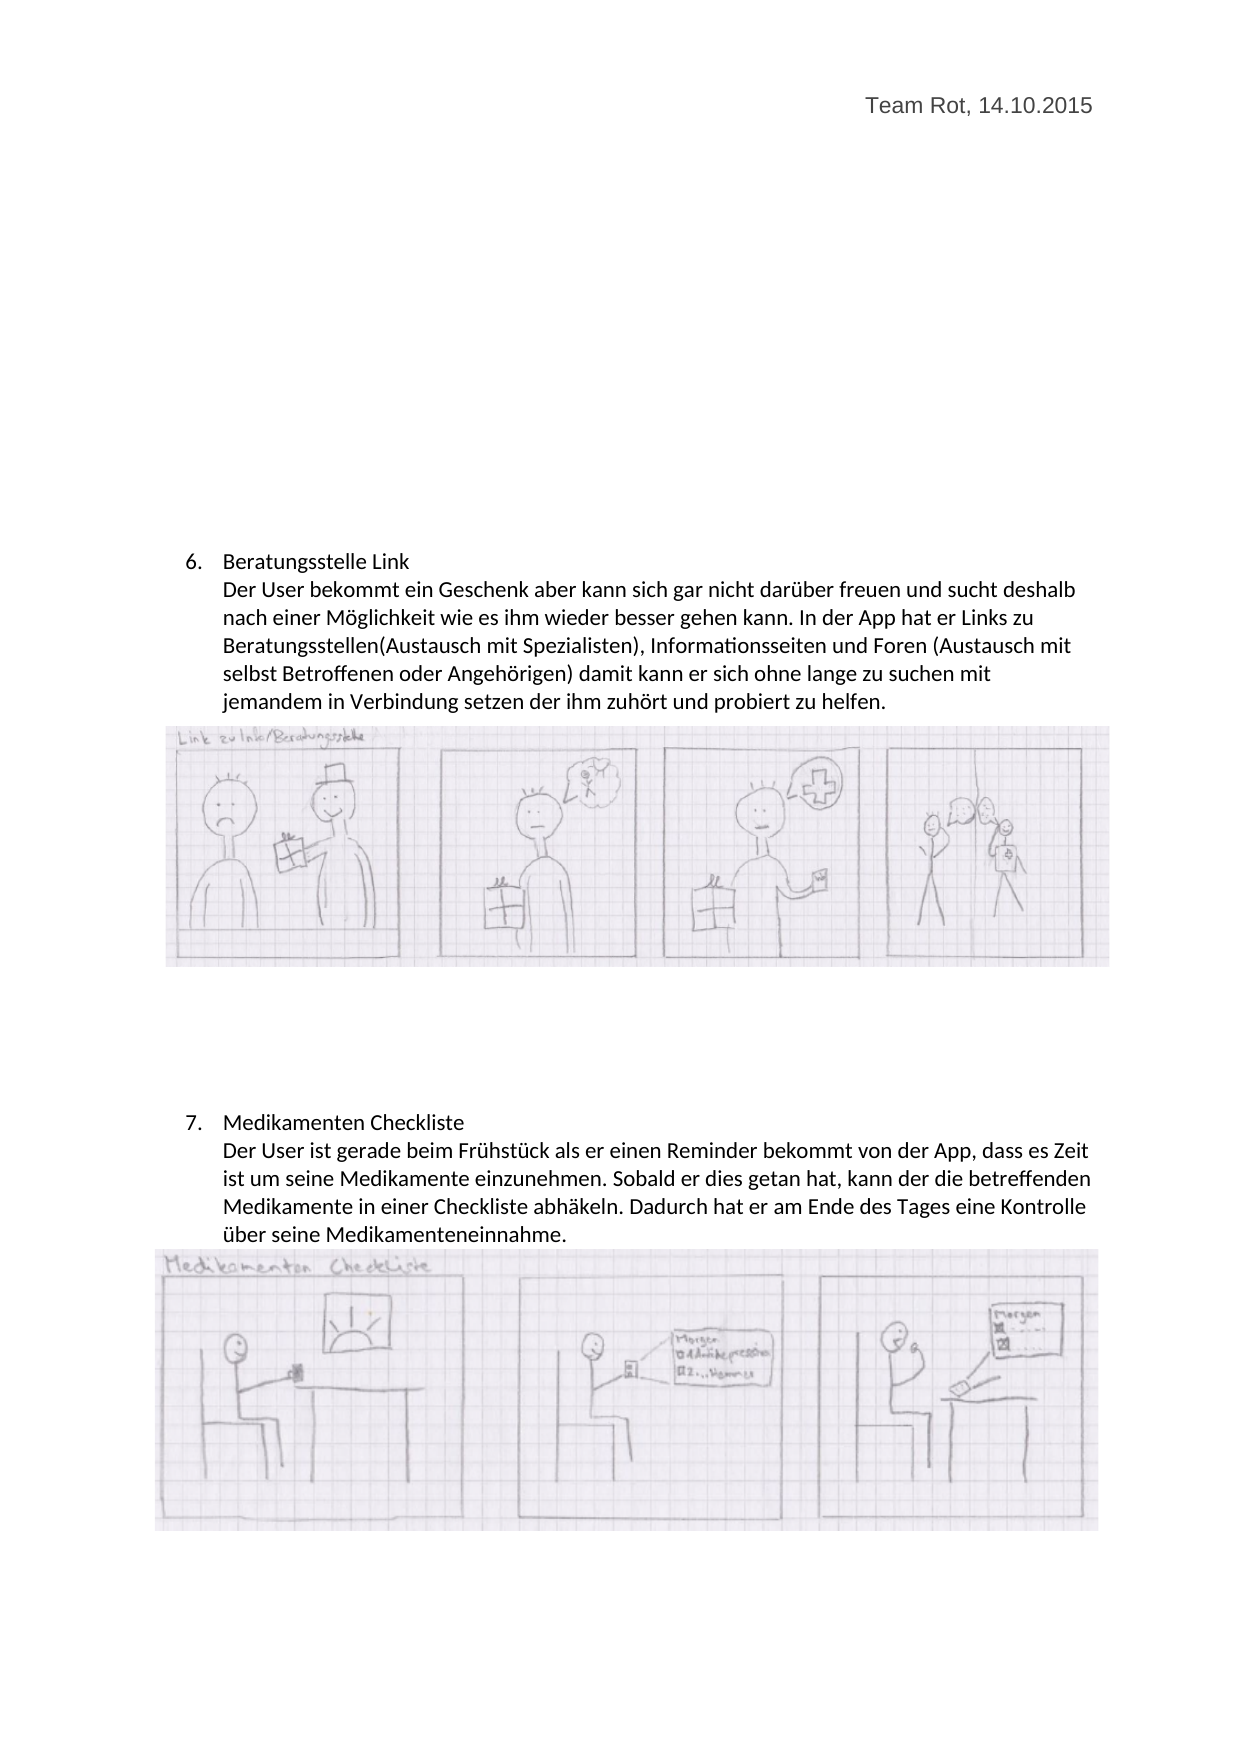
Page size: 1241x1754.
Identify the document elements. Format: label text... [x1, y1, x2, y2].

list Der User ist gerade beim Frühstück als er einen Reminder bekommt von der App, dass es Zeit ist um seine Medikamente einzunehmen. Sobald er dies getan hat, kann der die betreffenden Medikamente in einer Checkliste abhäkeln. Dadurch hat er am Ende des Tages eine Kontrolle über seine Medikamenteneinnahme. [223, 1136, 1093, 1248]
list Medikamenten Checkliste [185, 1108, 1093, 1136]
list Der User bekommt ein Geschenk aber kann sich gar nicht darüber freuen und sucht deshalb nach einer Möglichkeit wie es ihm wieder besser gehen kann. In der App hat er Links zu Beratungsstellen(Austausch mit Spezialisten), Informationsseiten und Foren (Austausch mit selbst Betroffenen oder Angehörigen) damit kann er sich ohne lange zu suchen mit jemandem in Verbindung setzen der ihm zuhört und probiert zu helfen. [223, 575, 1093, 716]
picture [154, 1249, 1099, 1531]
list Beratungsstelle Link [185, 547, 1093, 575]
picture [165, 726, 1110, 967]
